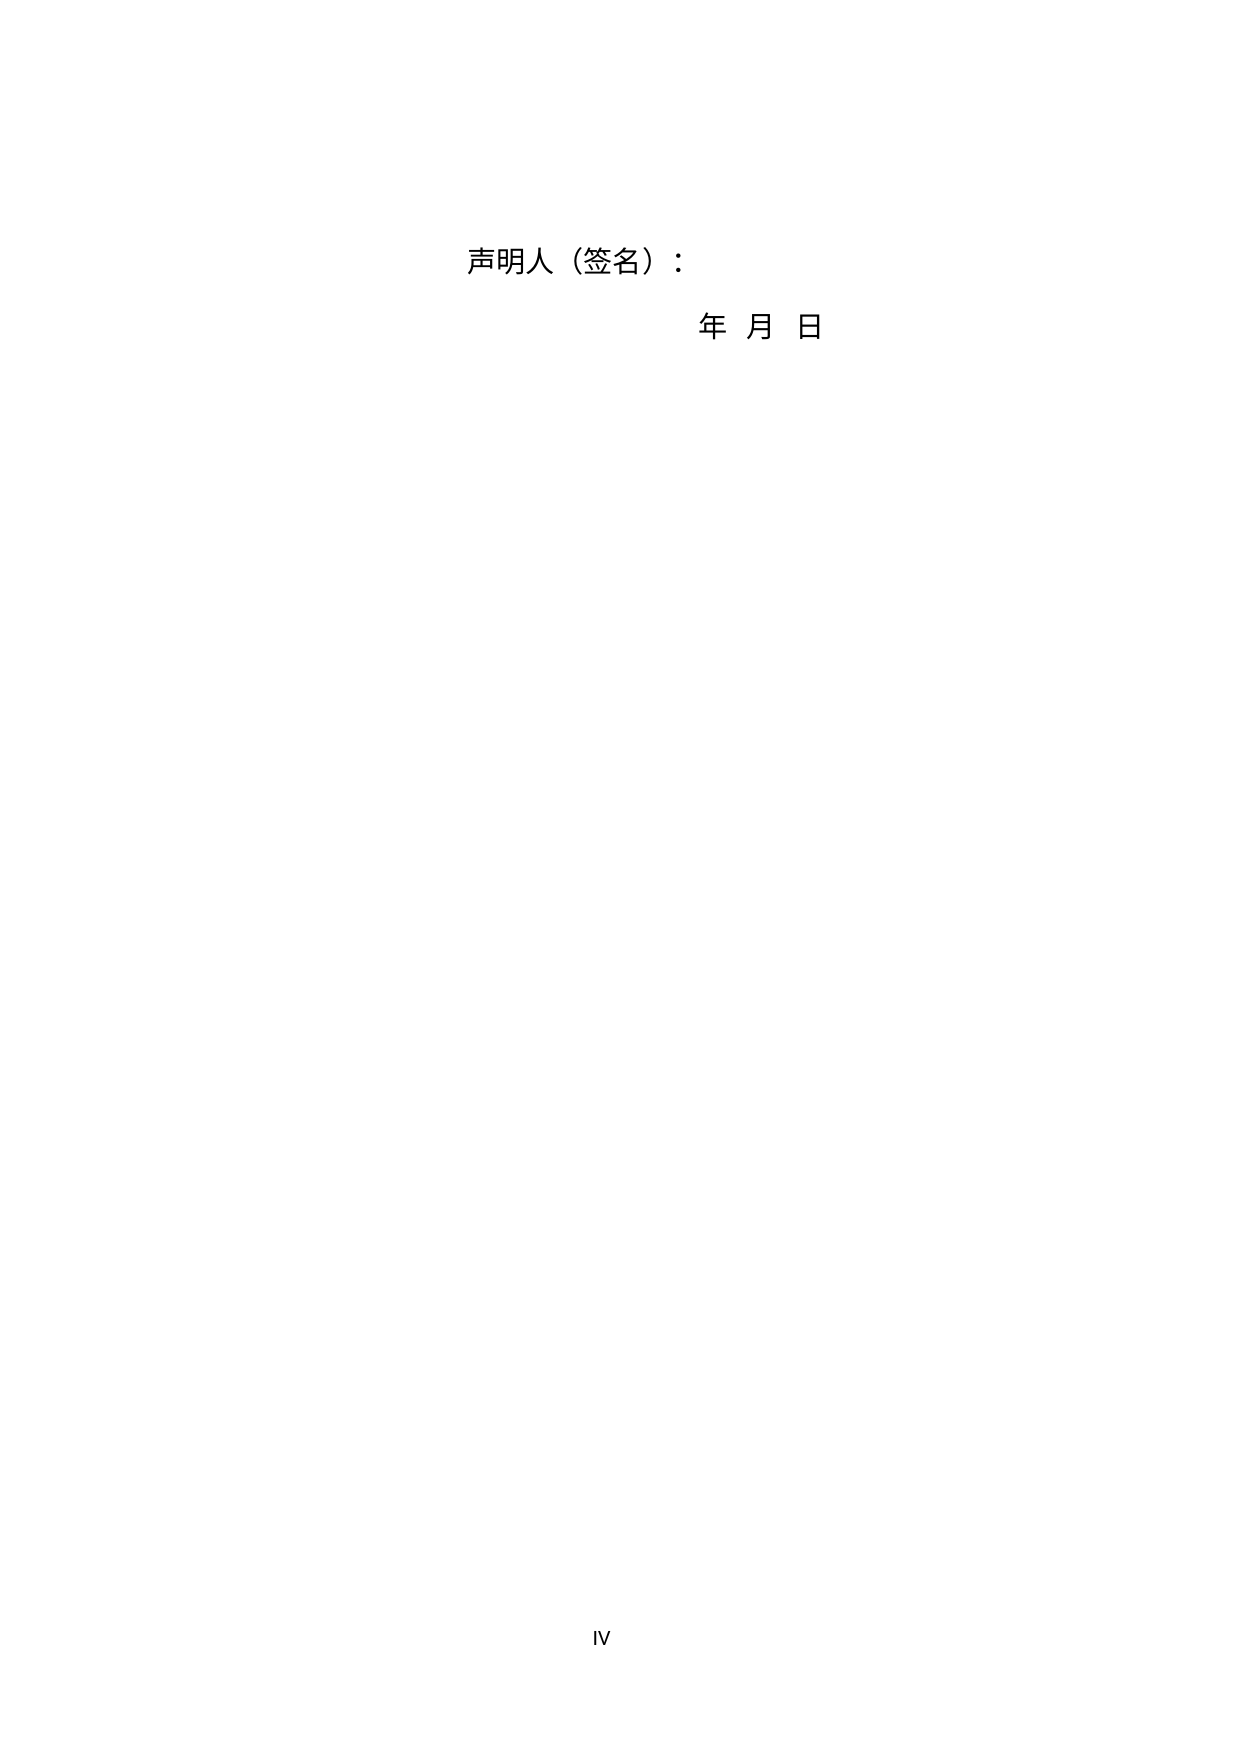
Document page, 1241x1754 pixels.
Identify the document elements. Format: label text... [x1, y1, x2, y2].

text 声明人（签名）： [187, 227, 1053, 292]
text 年 月 日 [187, 292, 1053, 357]
